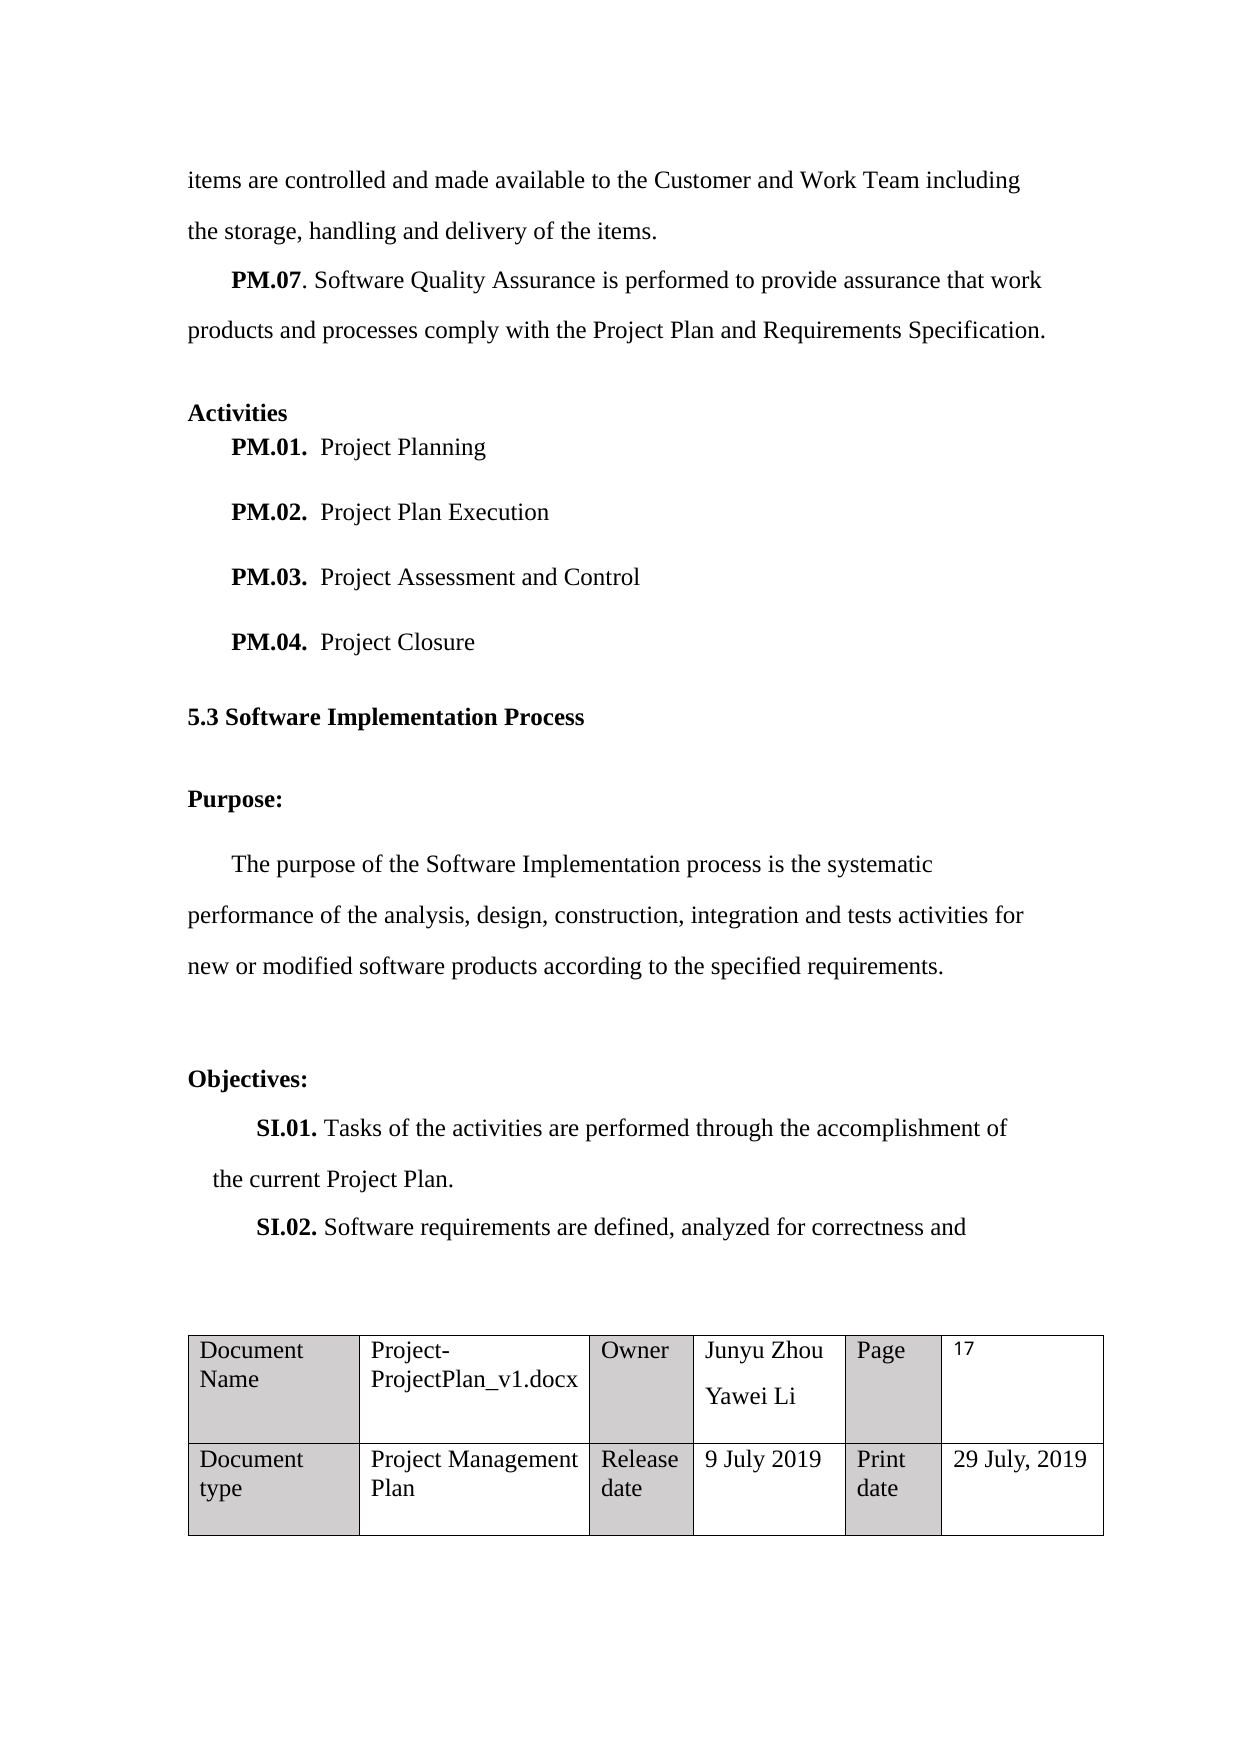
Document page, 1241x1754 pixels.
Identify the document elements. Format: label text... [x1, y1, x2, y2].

text SI.01. Tasks of the activities are performed through the accomplishment of the current Project Plan. [212, 1110, 1028, 1195]
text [212, 1209, 1028, 1243]
text PM.02. Project Plan Execution [187, 494, 1053, 528]
subtitle 5.3 Software Implementation Process [187, 700, 1053, 734]
text Purpose: [187, 782, 1028, 816]
text Activities [187, 395, 1053, 429]
text Objectives: [187, 1062, 1028, 1096]
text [187, 163, 1053, 248]
text PM.01. Project Planning [187, 429, 1053, 463]
text PM.03. Project Assessment and Control [187, 559, 1053, 593]
text PM.04. Project Closure [187, 624, 1053, 658]
text PM.07. Software Quality Assurance is performed to provide assurance that work products and processes comply with the Project Plan and Requirements Specification. [187, 262, 1053, 347]
text The purpose of the Software Implementation process is the systematic performance of the analysis, design, construction, integration and tests activities for new or modified software products according to the specified requirements. [187, 847, 1053, 982]
